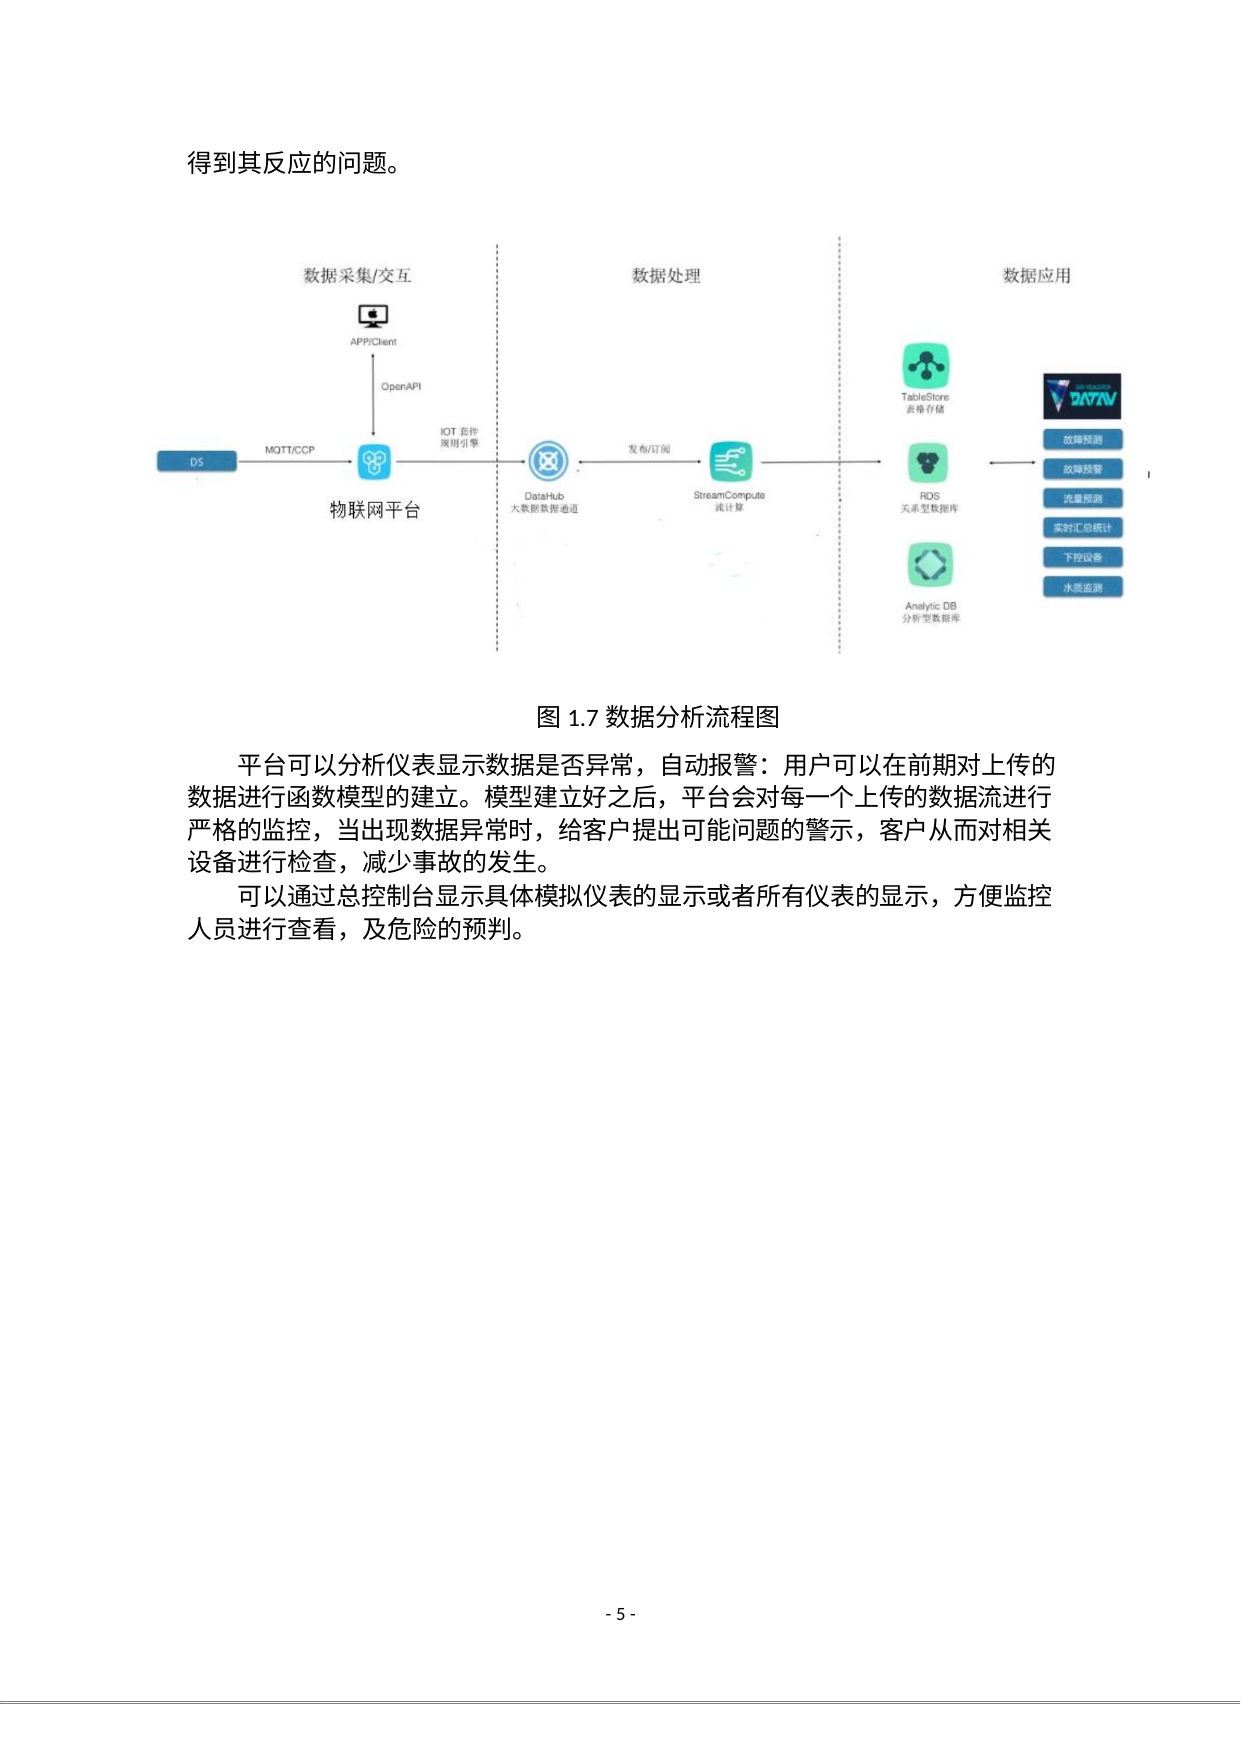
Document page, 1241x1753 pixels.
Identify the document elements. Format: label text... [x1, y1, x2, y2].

text 人员进行查看，及危险的预判。 [188, 917, 1230, 943]
text 可以通过总控制台显示具体模拟仪表的显示或者所有仪表的显示，方便监控 [238, 885, 1230, 911]
text 图 1.7 数据分析流程图 [536, 704, 1230, 732]
text 平台可以分析仪表显示数据是否异常，自动报警：用户可以在前期对上传的 数据进行函数模型的建立。模型建立好之后，平台会对每一个上传的数据流进行 严格的监控，当出现数据异常时，给客户提出可能问题的警示，客户从而对相关 设备进行检查，减少事故的发生。 [188, 748, 1059, 878]
picture [132, 223, 1152, 656]
text 得到其反应的问题。 [188, 152, 1230, 178]
picture [356, 690, 1018, 748]
text - 5 - [605, 1604, 1230, 1625]
picture [0, 1699, 1241, 1708]
